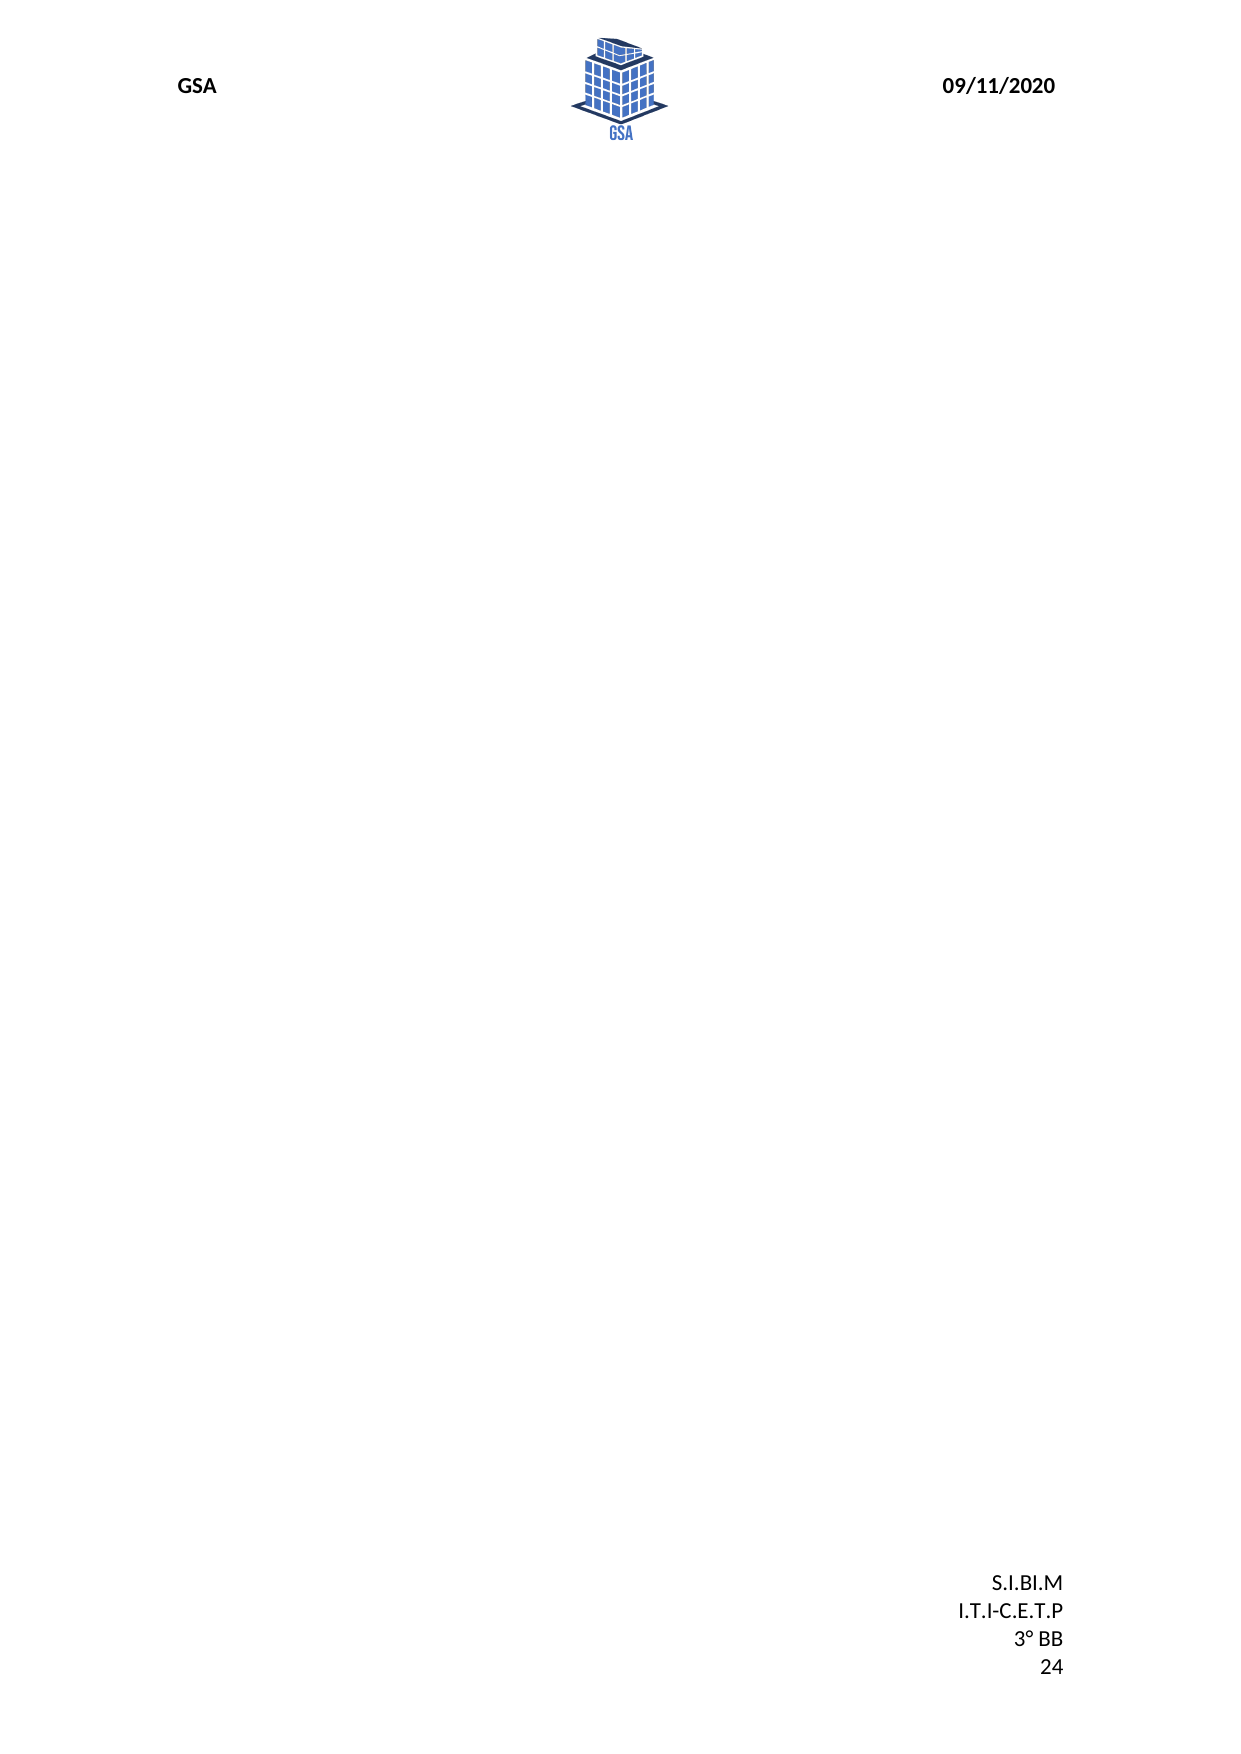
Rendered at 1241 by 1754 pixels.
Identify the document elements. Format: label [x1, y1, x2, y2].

picture [568, 37, 672, 141]
